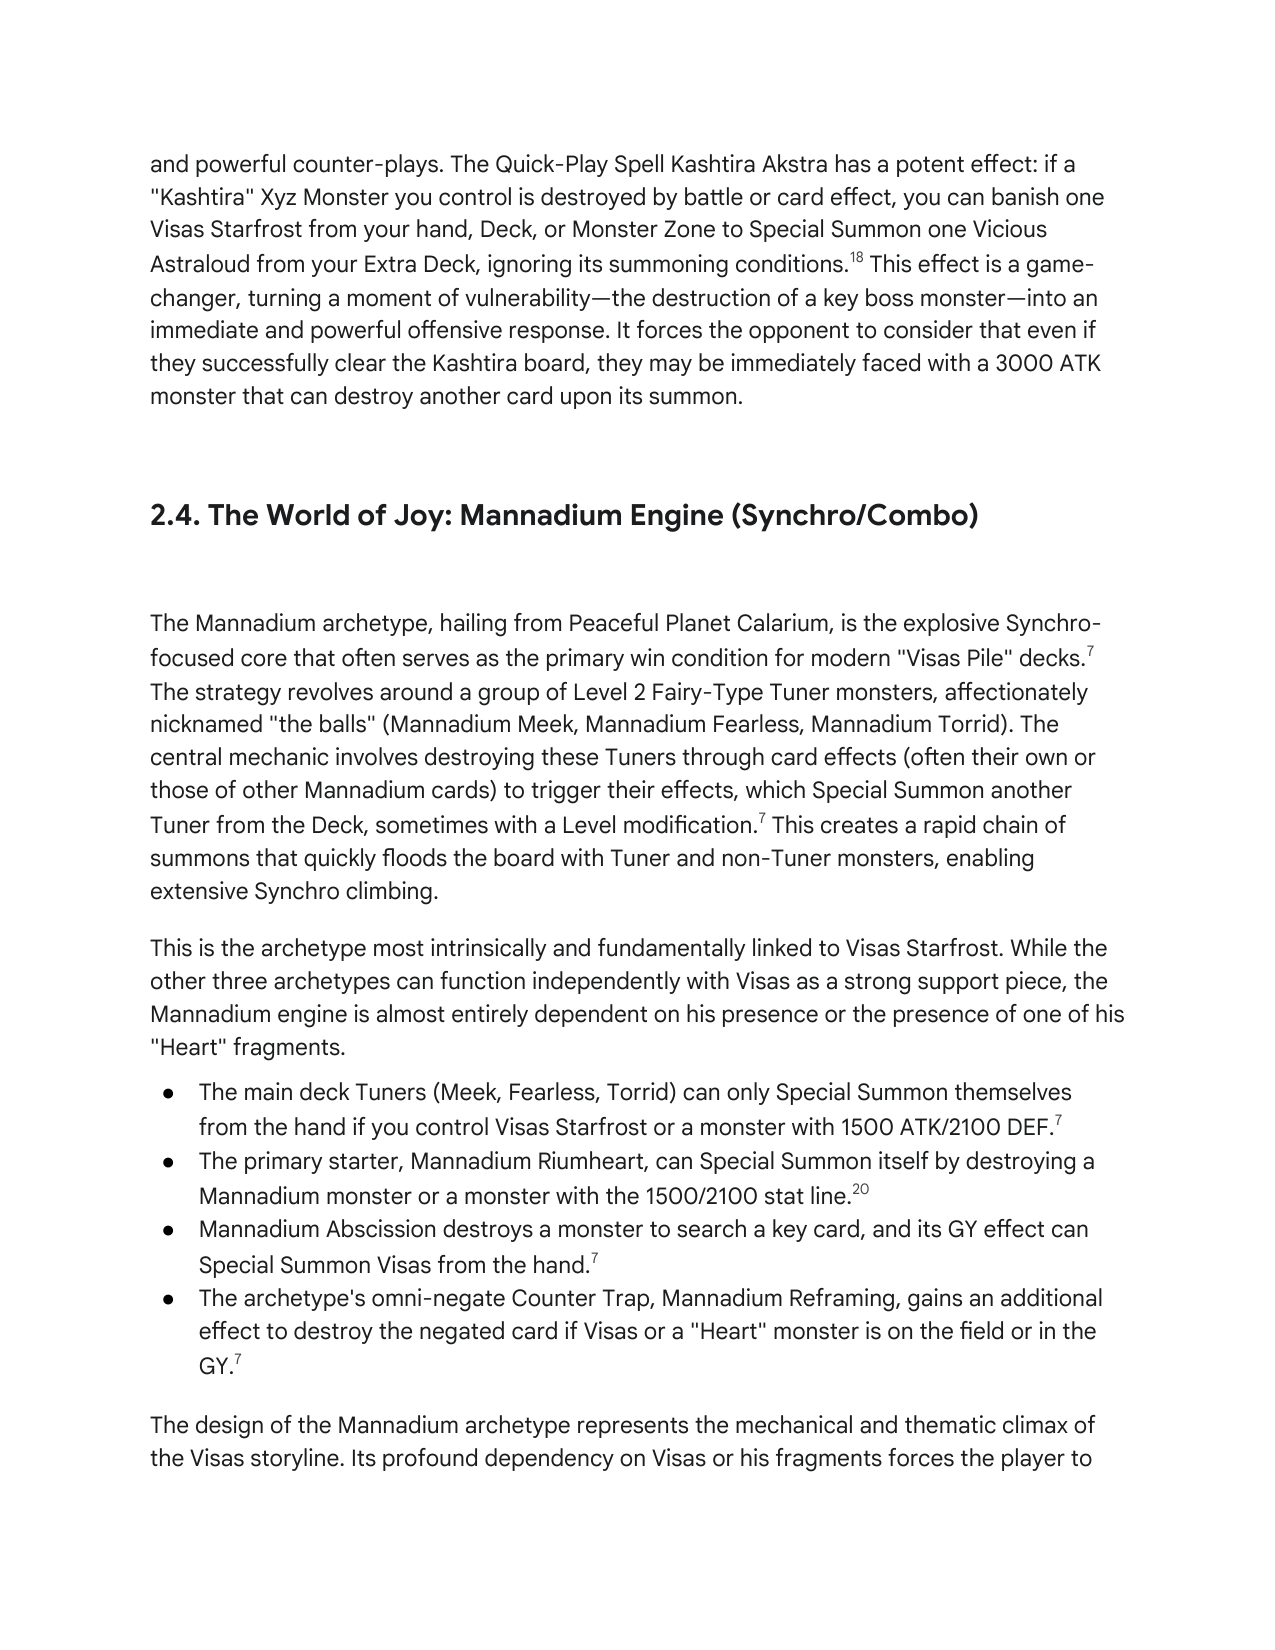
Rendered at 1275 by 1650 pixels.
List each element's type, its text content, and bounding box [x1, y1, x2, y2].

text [150, 1411, 1125, 1473]
list The main deck Tuners (Meek, Fearless, Torrid) can only Special Summon themselves from the hand if you control Visas Starfrost or a monster with 1500 ATK/2100 DEF.7 [161, 1078, 1125, 1142]
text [150, 150, 1125, 411]
list The primary starter, Mannadium Riumheart, can Special Summon itself by destroying a Mannadium monster or a monster with the 1500/2100 stat line.20 [161, 1147, 1125, 1211]
text The Mannadium archetype, hailing from Peaceful Planet Calarium, is the explosive Synchro-focused core that often serves as the primary win condition for modern "Visas Pile" decks.7 The strategy revolves around a group of Level 2 Fairy-Type Tuner monsters, affectionately nicknamed "the balls" (Mannadium Meek, Mannadium Fearless, Mannadium Torrid). The central mechanic involves destroying these Tuners through card effects (often their own or those of other Mannadium cards) to trigger their effects, which Special Summon another Tuner from the Deck, sometimes with a Level modification.7 This creates a rapid chain of summons that quickly floods the board with Tuner and non-Tuner monsters, enabling extensive Synchro climbing. [150, 609, 1125, 906]
list Mannadium Abscission destroys a monster to search a key card, and its GY effect can Special Summon Visas from the hand.7 [161, 1216, 1125, 1280]
text This is the archetype most intrinsically and fundamentally linked to Visas Starfrost. While the other three archetypes can function independently with Visas as a strong support piece, the Mannadium engine is almost entirely dependent on his presence or the presence of one of his "Heart" fragments. [150, 935, 1125, 1062]
list The archetype's omni-negate Counter Trap, Mannadium Reframing, gains an additional effect to destroy the negated card if Visas or a "Heart" monster is on the field or in the GY.7 [161, 1284, 1125, 1382]
subtitle 2.4. The World of Joy: Mannadium Engine (Synchro/Combo) [150, 497, 1125, 534]
